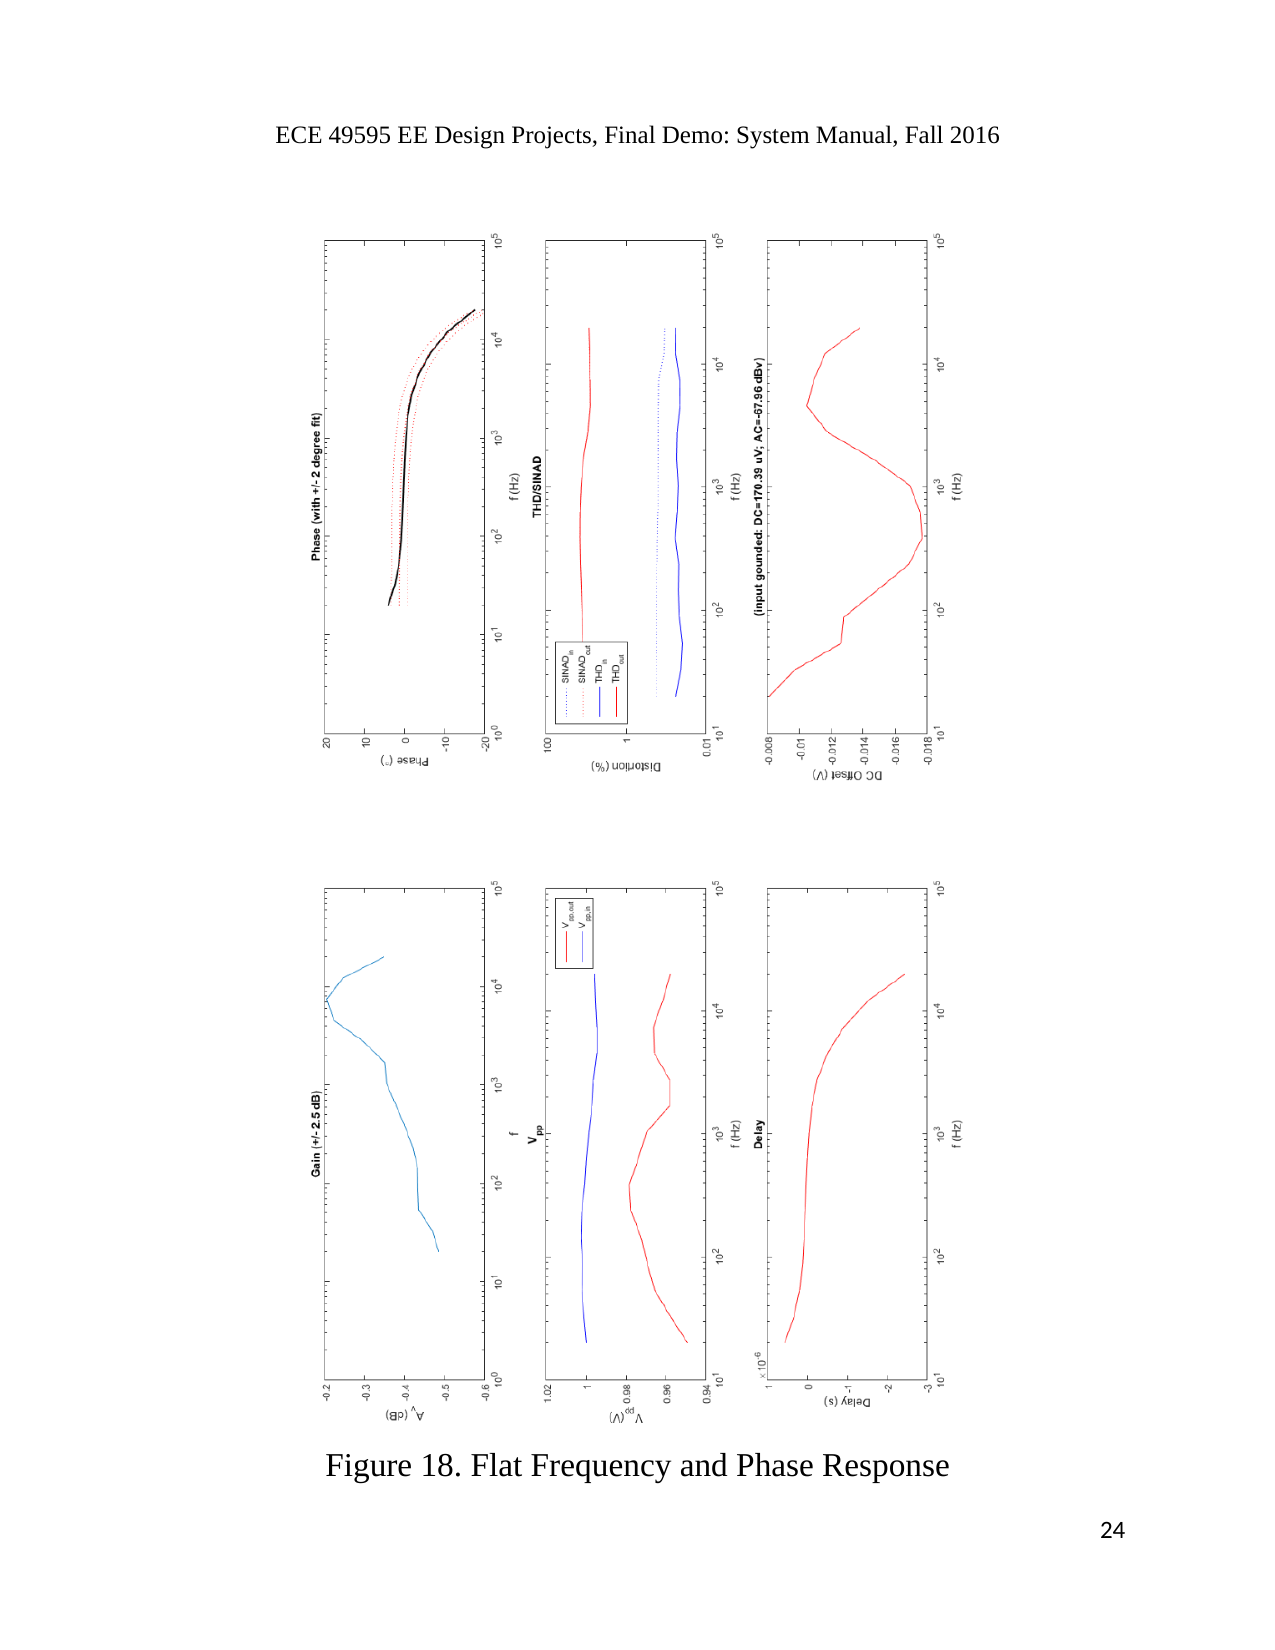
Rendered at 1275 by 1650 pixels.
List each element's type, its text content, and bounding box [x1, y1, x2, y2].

text Figure 18. Flat Frequency and Phase Response [150, 1445, 1125, 1484]
picture [270, 210, 1007, 1446]
